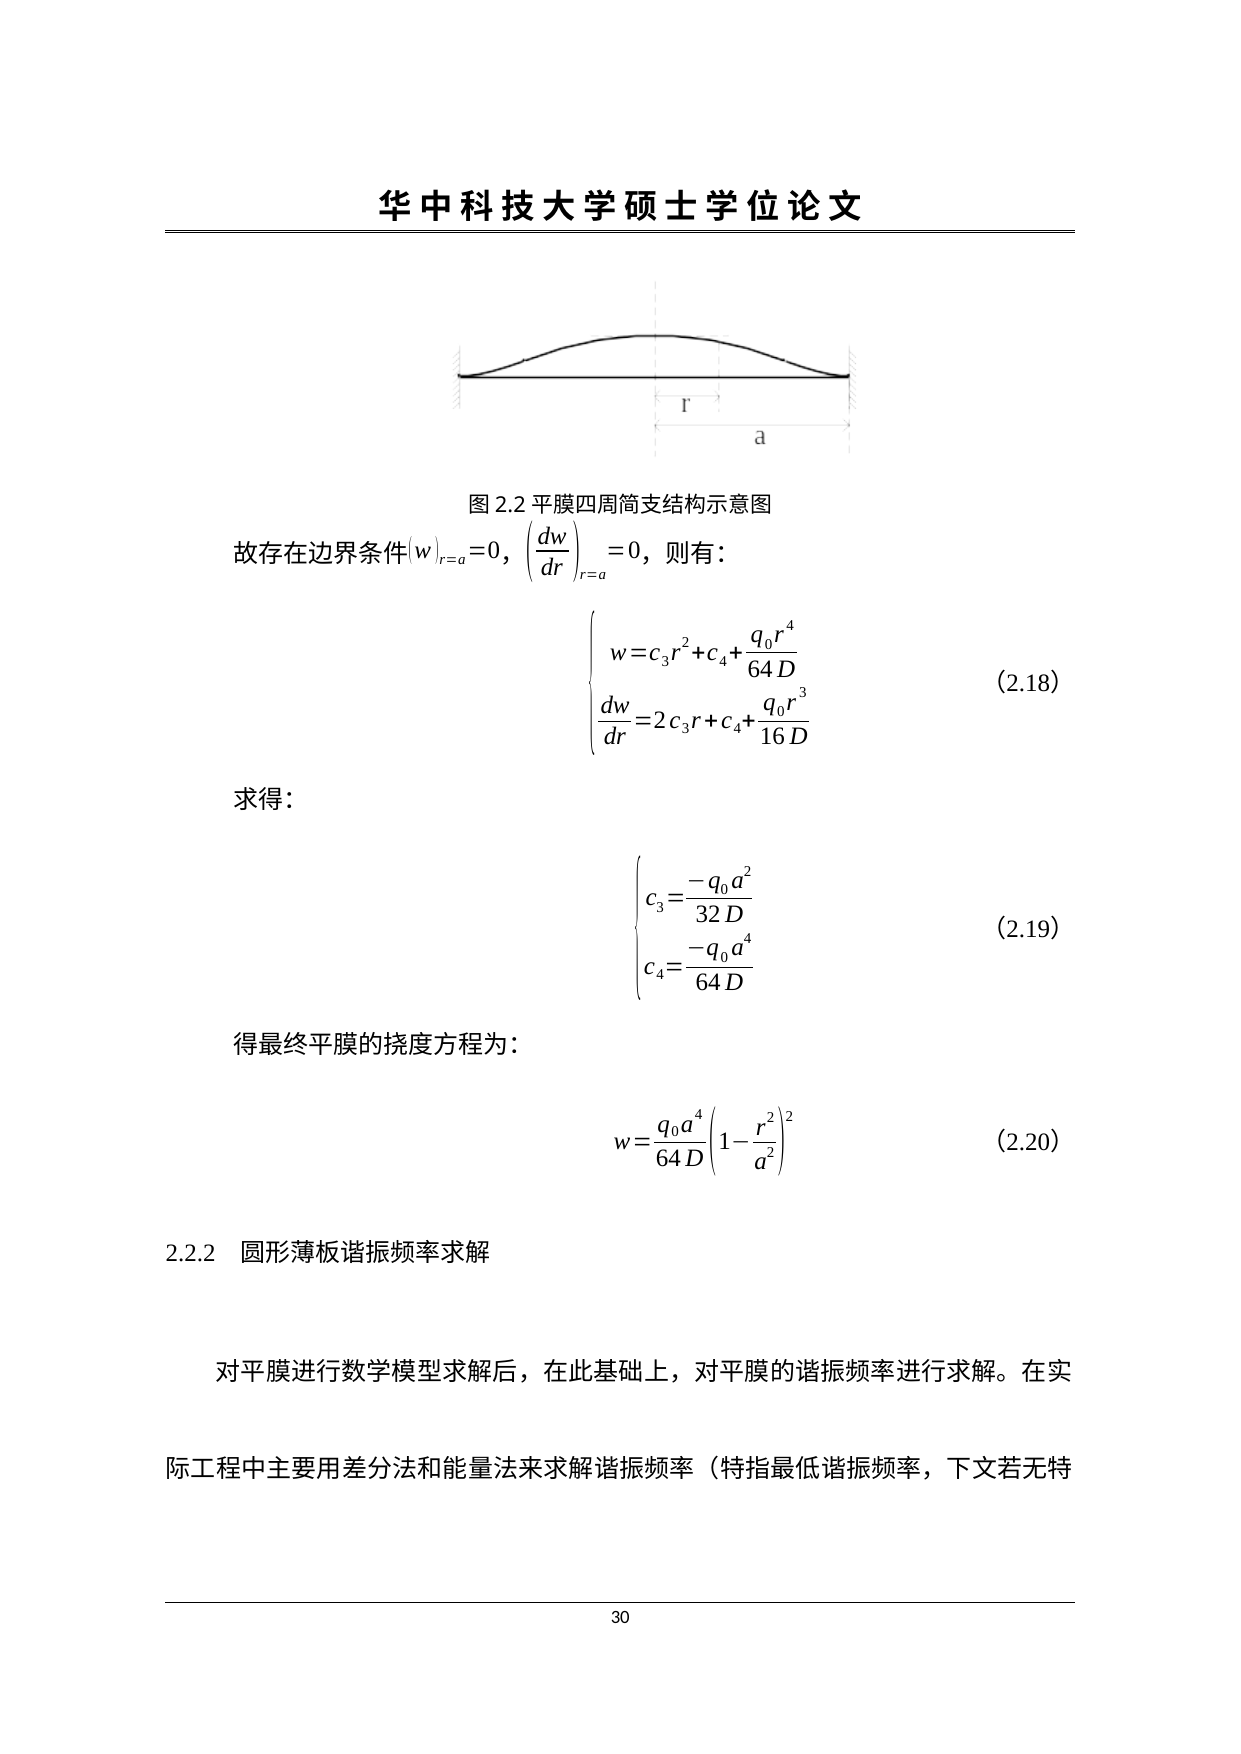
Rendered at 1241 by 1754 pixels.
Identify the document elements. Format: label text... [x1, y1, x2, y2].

text （2.19） [165, 848, 1075, 1010]
text （2.20） [165, 1093, 1075, 1191]
text 得最终平膜的挠度方程为： [233, 1010, 1075, 1075]
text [165, 1337, 1075, 1499]
text 求得： [233, 765, 1075, 830]
list 圆形薄板谐振频率求解 [165, 1218, 1075, 1283]
text 图2.2 平膜四周简支结构示意图 [165, 487, 1075, 519]
text 故存在边界条件，，则有： [233, 519, 1075, 584]
text （2.18） [165, 602, 1075, 765]
